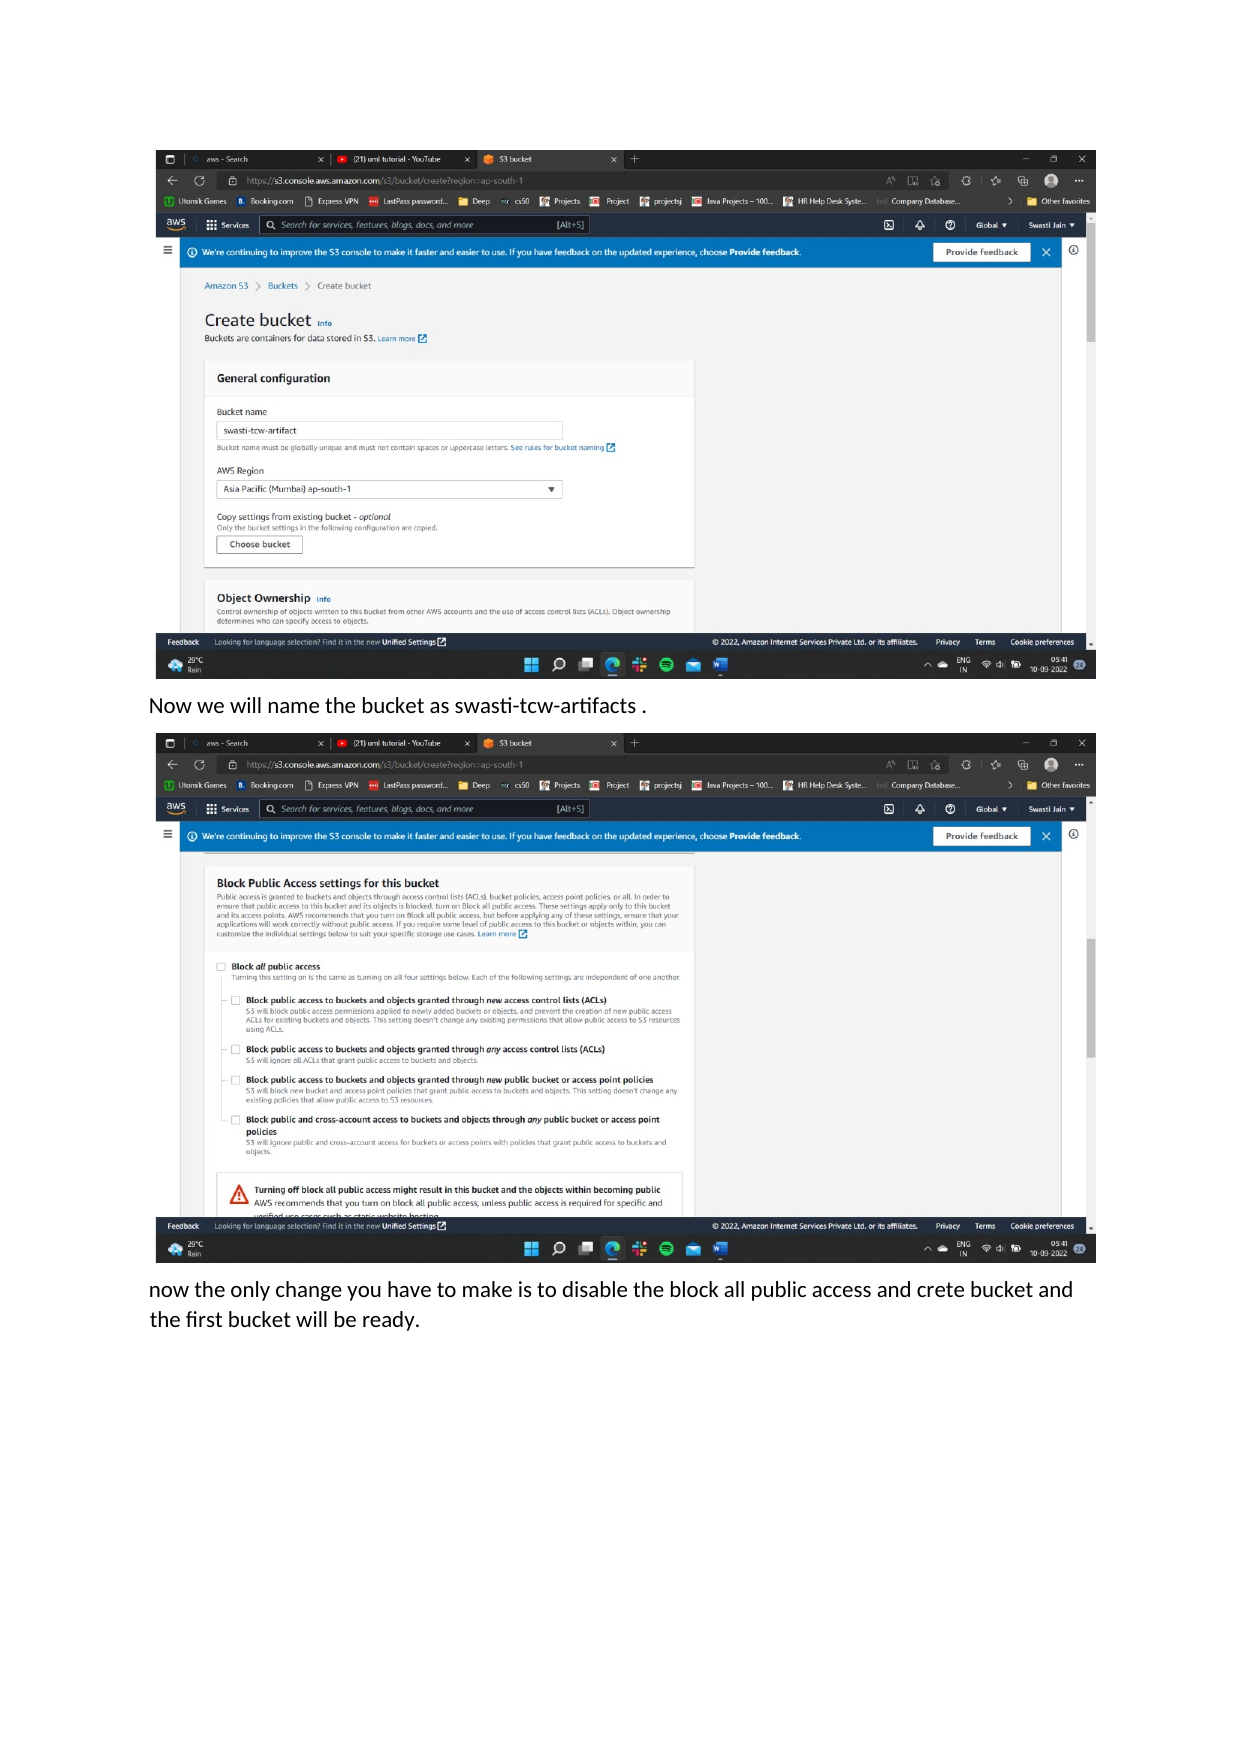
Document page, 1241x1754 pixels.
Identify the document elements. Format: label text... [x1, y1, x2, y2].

text Now we will name the bucket as swasti-tcw-artifacts . [148, 691, 1096, 719]
picture [155, 733, 1096, 1263]
picture [155, 150, 1096, 679]
text now the only change you have to make is to disable the block all public access and crete bucket and the first bucket will be ready. [148, 1275, 1096, 1333]
